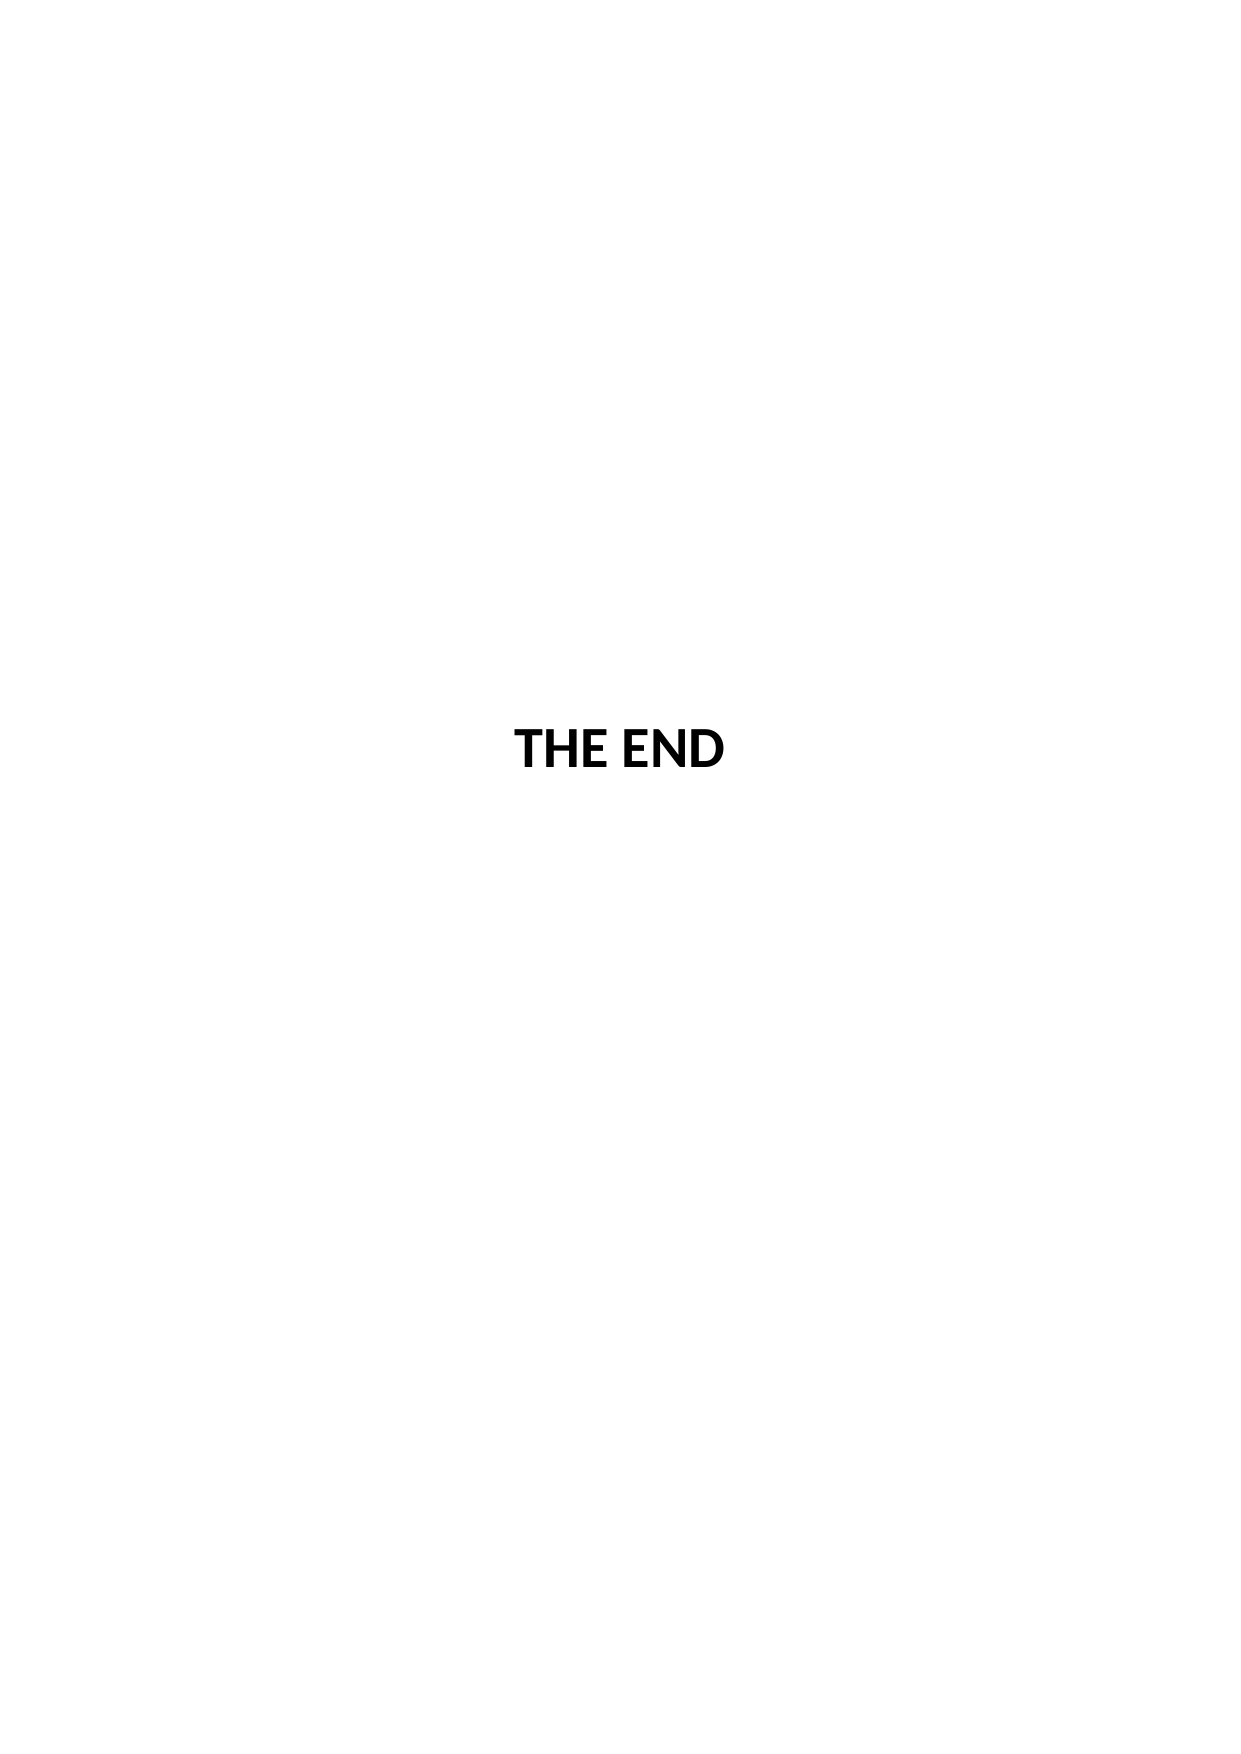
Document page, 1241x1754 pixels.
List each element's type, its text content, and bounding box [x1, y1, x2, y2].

text THE END [150, 711, 1090, 782]
